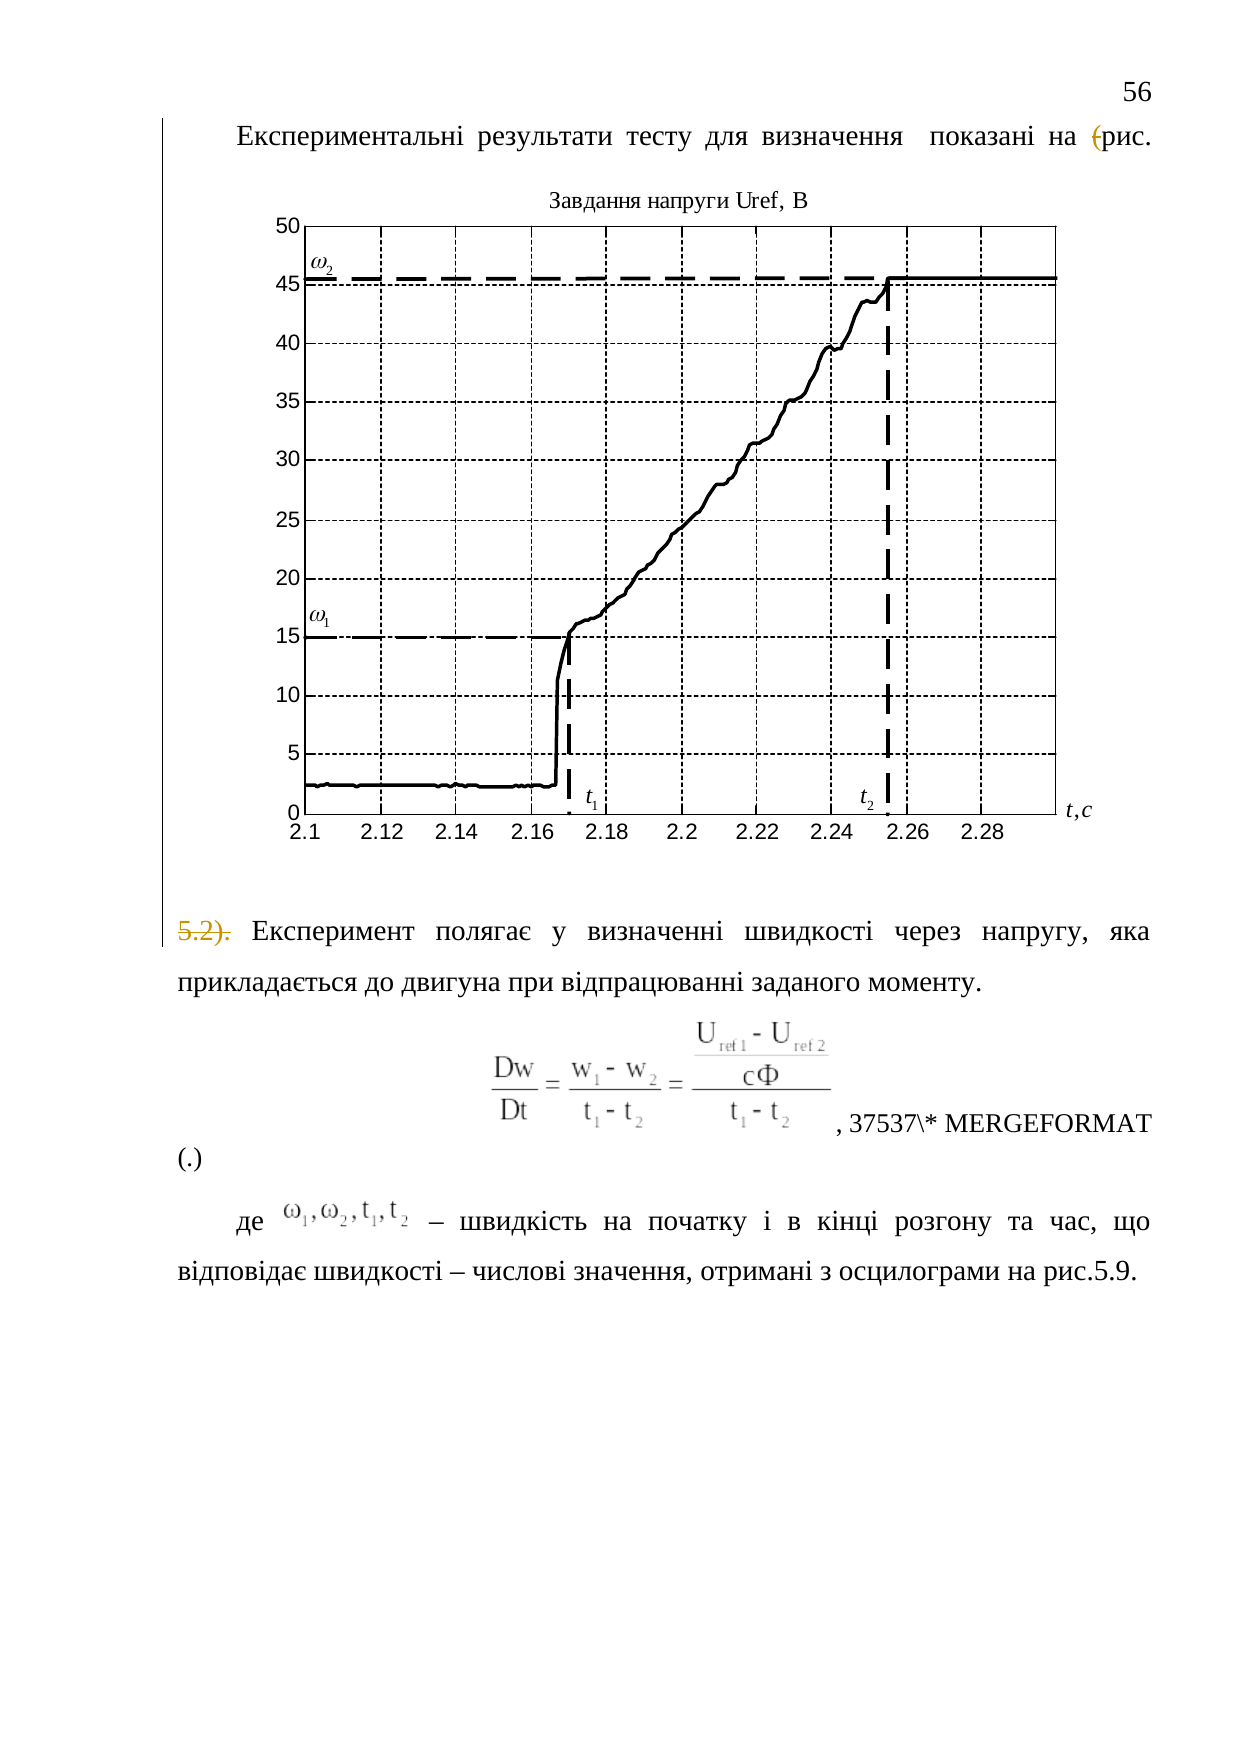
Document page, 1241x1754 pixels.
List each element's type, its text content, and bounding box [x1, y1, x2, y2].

text , [177, 1014, 1152, 1172]
text Експериментальні результати тесту для визначення показані на рис.Рисунок 5.2 Експеримент полягає у визначенні швидкості через напругу, яка прикладається до двигуна при відпрацюванні заданого моменту. [177, 118, 1152, 997]
text де – швидкість на початку і в кінці розгону та час, що відповідає швидкості – числові значення, отримані з осцилограми на рис.5.9. [177, 1191, 1152, 1287]
